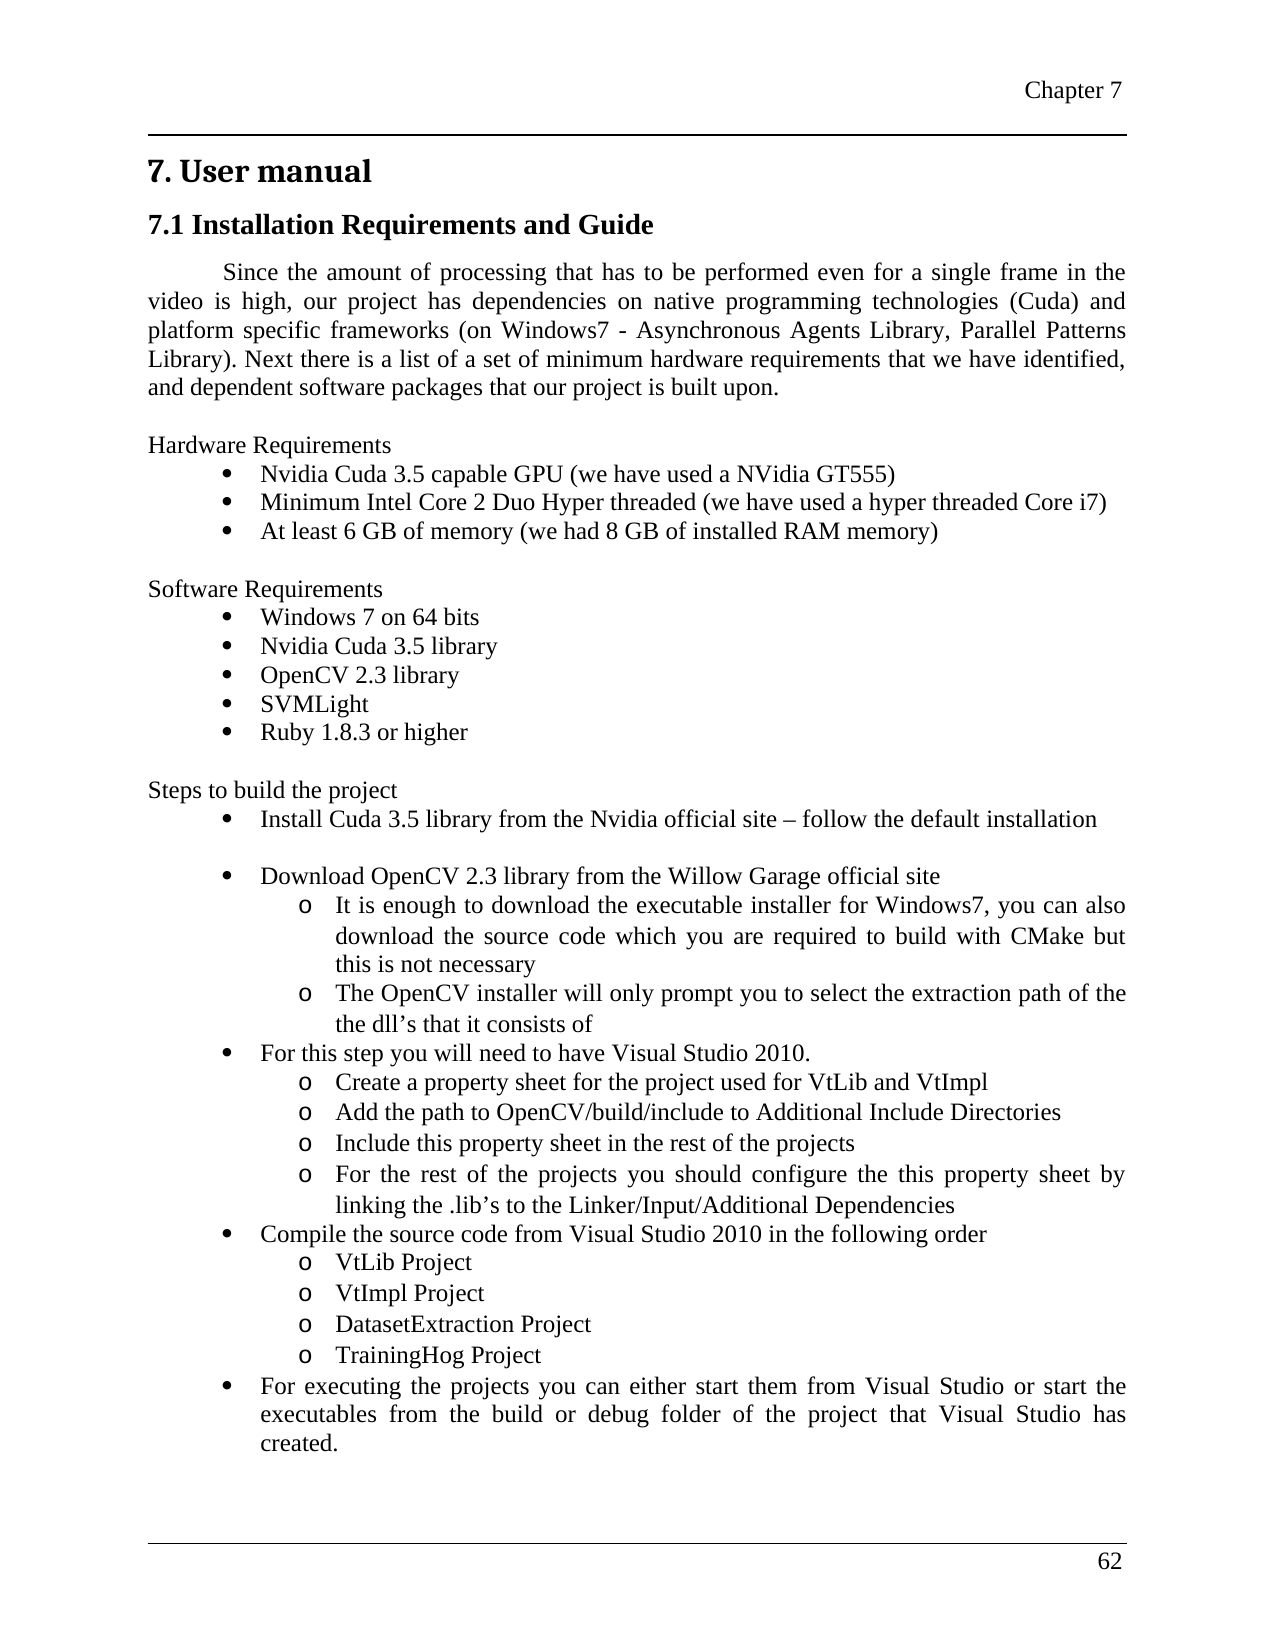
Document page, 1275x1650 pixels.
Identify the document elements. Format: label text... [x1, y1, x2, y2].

text Software Requirements [148, 574, 1127, 602]
list Nvidia Cuda 3.5 library [223, 631, 1127, 660]
list Include this property sheet in the rest of the projects [298, 1128, 1127, 1159]
list The OpenCV installer will only prompt you to select the extraction path of the the dll’s that it consists of [298, 978, 1127, 1038]
list SVMLight [223, 689, 1127, 717]
list DatasetExtraction Project [298, 1309, 1127, 1340]
list Windows 7 on 64 bits [223, 602, 1127, 631]
list Ruby 1.8.3 or higher [223, 717, 1127, 746]
list For this step you will need to have Visual Studio 2010. [223, 1038, 1127, 1067]
list Add the path to OpenCV/build/include to Additional Include Directories [298, 1097, 1127, 1128]
list OpenCV 2.3 library [223, 660, 1127, 689]
subtitle 7. User manual [148, 152, 1127, 191]
list Install Cuda 3.5 library from the Nvidia official site – follow the default installation [223, 804, 1127, 832]
list For the rest of the projects you should configure the this property sheet by linking the .lib’s to the Linker/Input/Additional Dependencies [298, 1159, 1127, 1219]
list Nvidia Cuda 3.5 capable GPU (we have used a NVidia GT555) [223, 459, 1127, 487]
subtitle 7.1 Installation Requirements and Guide [148, 207, 1127, 241]
text Steps to build the project [148, 775, 1127, 804]
list Download OpenCV 2.3 library from the Willow Garage official site [223, 861, 1127, 890]
list For executing the projects you can either start them from Visual Studio or start the executables from the build or debug folder of the project that Visual Studio has created. [223, 1371, 1127, 1457]
text Hardware Requirements [148, 430, 1127, 459]
list Compile the source code from Visual Studio 2010 in the following order [223, 1219, 1127, 1247]
list VtLib Project [298, 1247, 1127, 1278]
list TrainingHog Project [298, 1340, 1127, 1371]
list Minimum Intel Core 2 Duo Hyper threaded (we have used a hyper threaded Core i7) [223, 487, 1127, 516]
list At least 6 GB of memory (we had 8 GB of installed RAM memory) [223, 516, 1127, 545]
list Create a property sheet for the project used for VtLib and VtImpl [298, 1067, 1127, 1097]
text Since the amount of processing that has to be performed even for a single frame in the video is high, our project has dependencies on native programming technologies (Cuda) and platform specific frameworks (on Windows7 - Asynchronous Agents Library, Parallel Patterns Library). Next there is a list of a set of minimum hardware requirements that we have identified, and dependent software packages that our project is built upon. [148, 257, 1127, 401]
list It is enough to download the executable installer for Windows7, you can also download the source code which you are required to build with CMake but this is not necessary [298, 890, 1127, 978]
list VtImpl Project [298, 1278, 1127, 1309]
